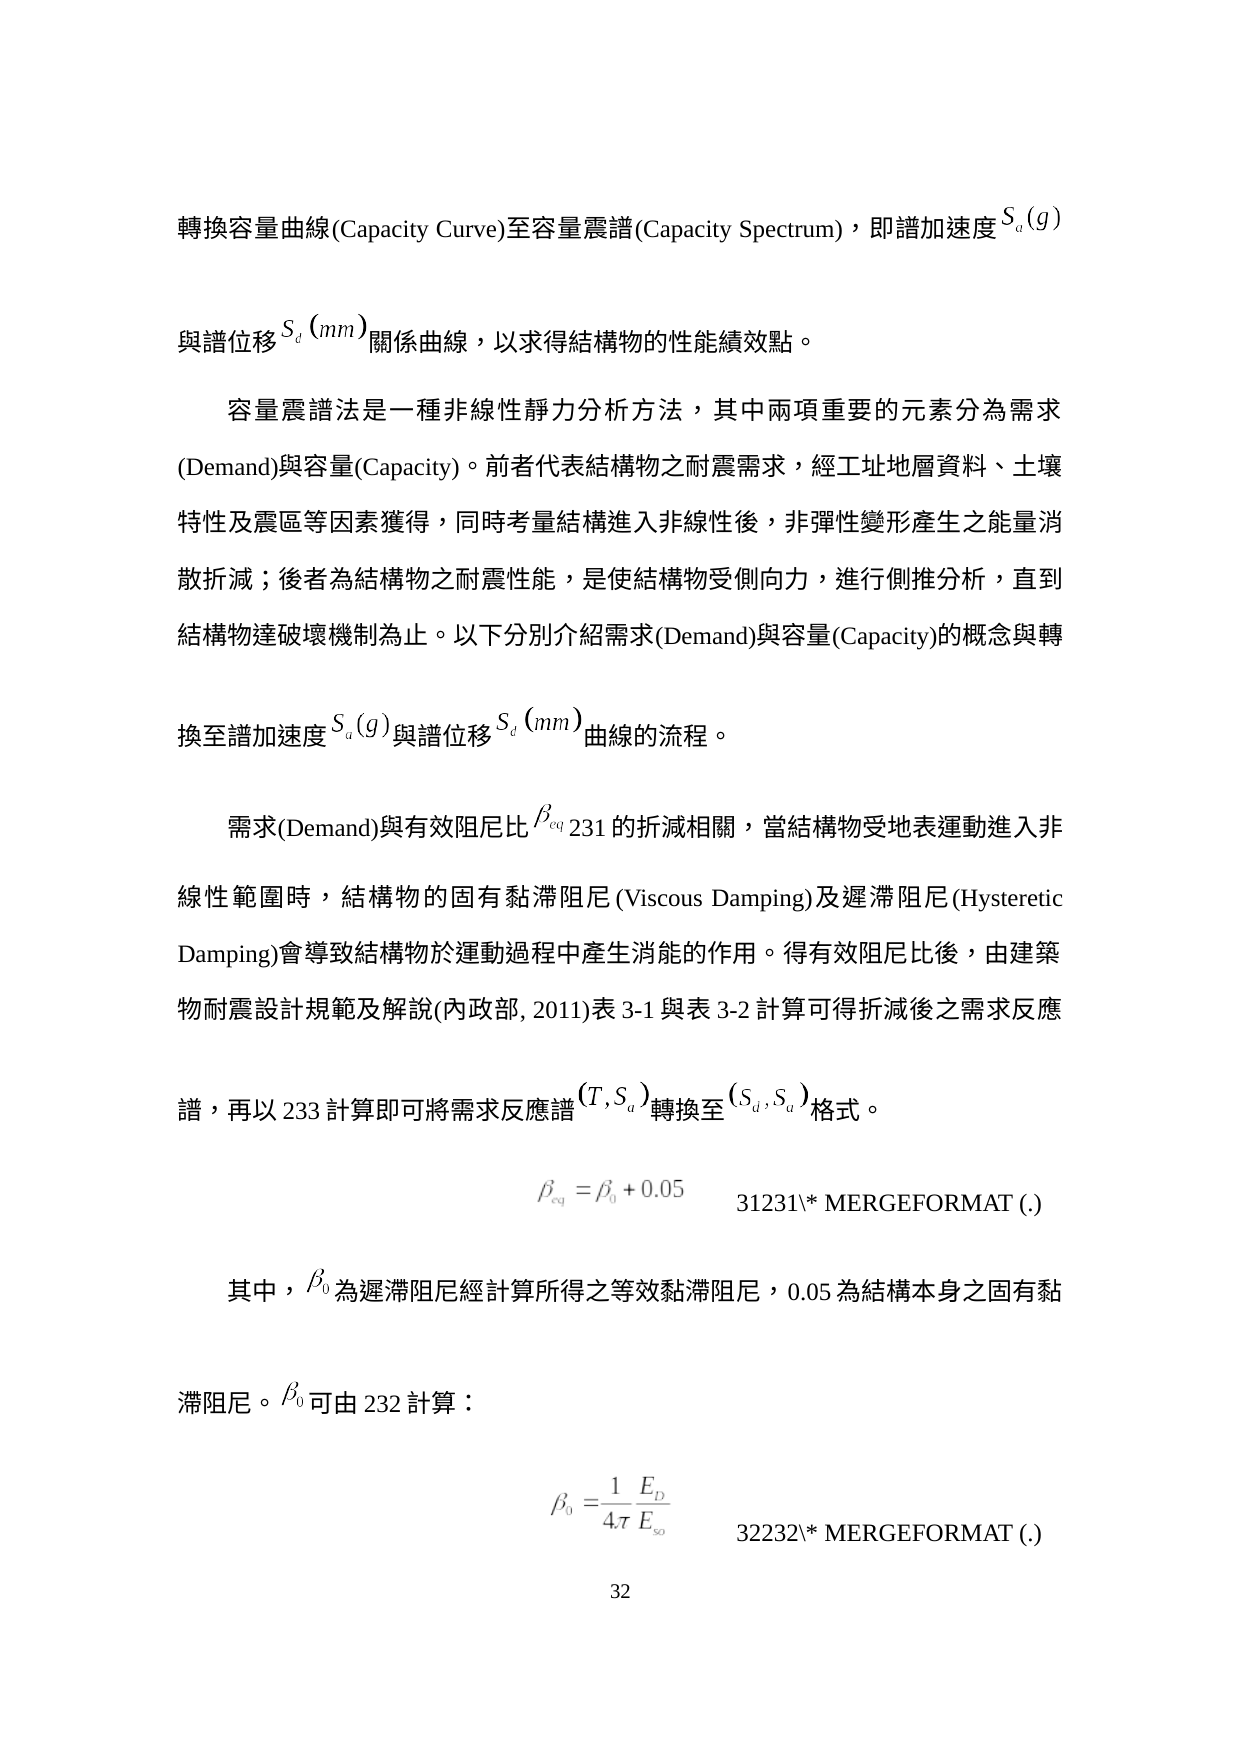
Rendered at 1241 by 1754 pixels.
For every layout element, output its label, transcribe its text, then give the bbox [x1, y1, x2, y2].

text 需求(Demand)與有效阻尼比的折減相關，當結構物受地表運動進入非線性範圍時，結構物的固有黏滯阻尼(Viscous Damping)及遲滯阻尼(Hysteretic Damping)會導致結構物於運動過程中產生消能的作用。得有效阻尼比後，由建築物耐震設計規範及解說(內政部, 2011)表3-1與表3-2計算可得折減後之需求反應譜，再以計算即可將需求反應譜轉換至格式。 [177, 783, 1063, 1139]
text 其中，為遲滯阻尼經計算所得之等效黏滯阻尼，0.05為結構本身之固有黏滯阻尼。可由計算： [177, 1247, 1063, 1434]
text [177, 184, 1063, 372]
text 容量震譜法是一種非線性靜力分析方法，其中兩項重要的元素分為需求(Demand)與容量(Capacity)。前者代表結構物之耐震需求，經工址地層資料、土壤特性及震區等因素獲得，同時考量結構進入非線性後，非彈性變形產生之能量消散折減；後者為結構物之耐震性能，是使結構物受側向力，進行側推分析，直到結構物達破壞機制為止。以下分別介紹需求(Demand)與容量(Capacity)的概念與轉換至譜加速度與譜位移曲線的流程。 [177, 390, 1063, 765]
